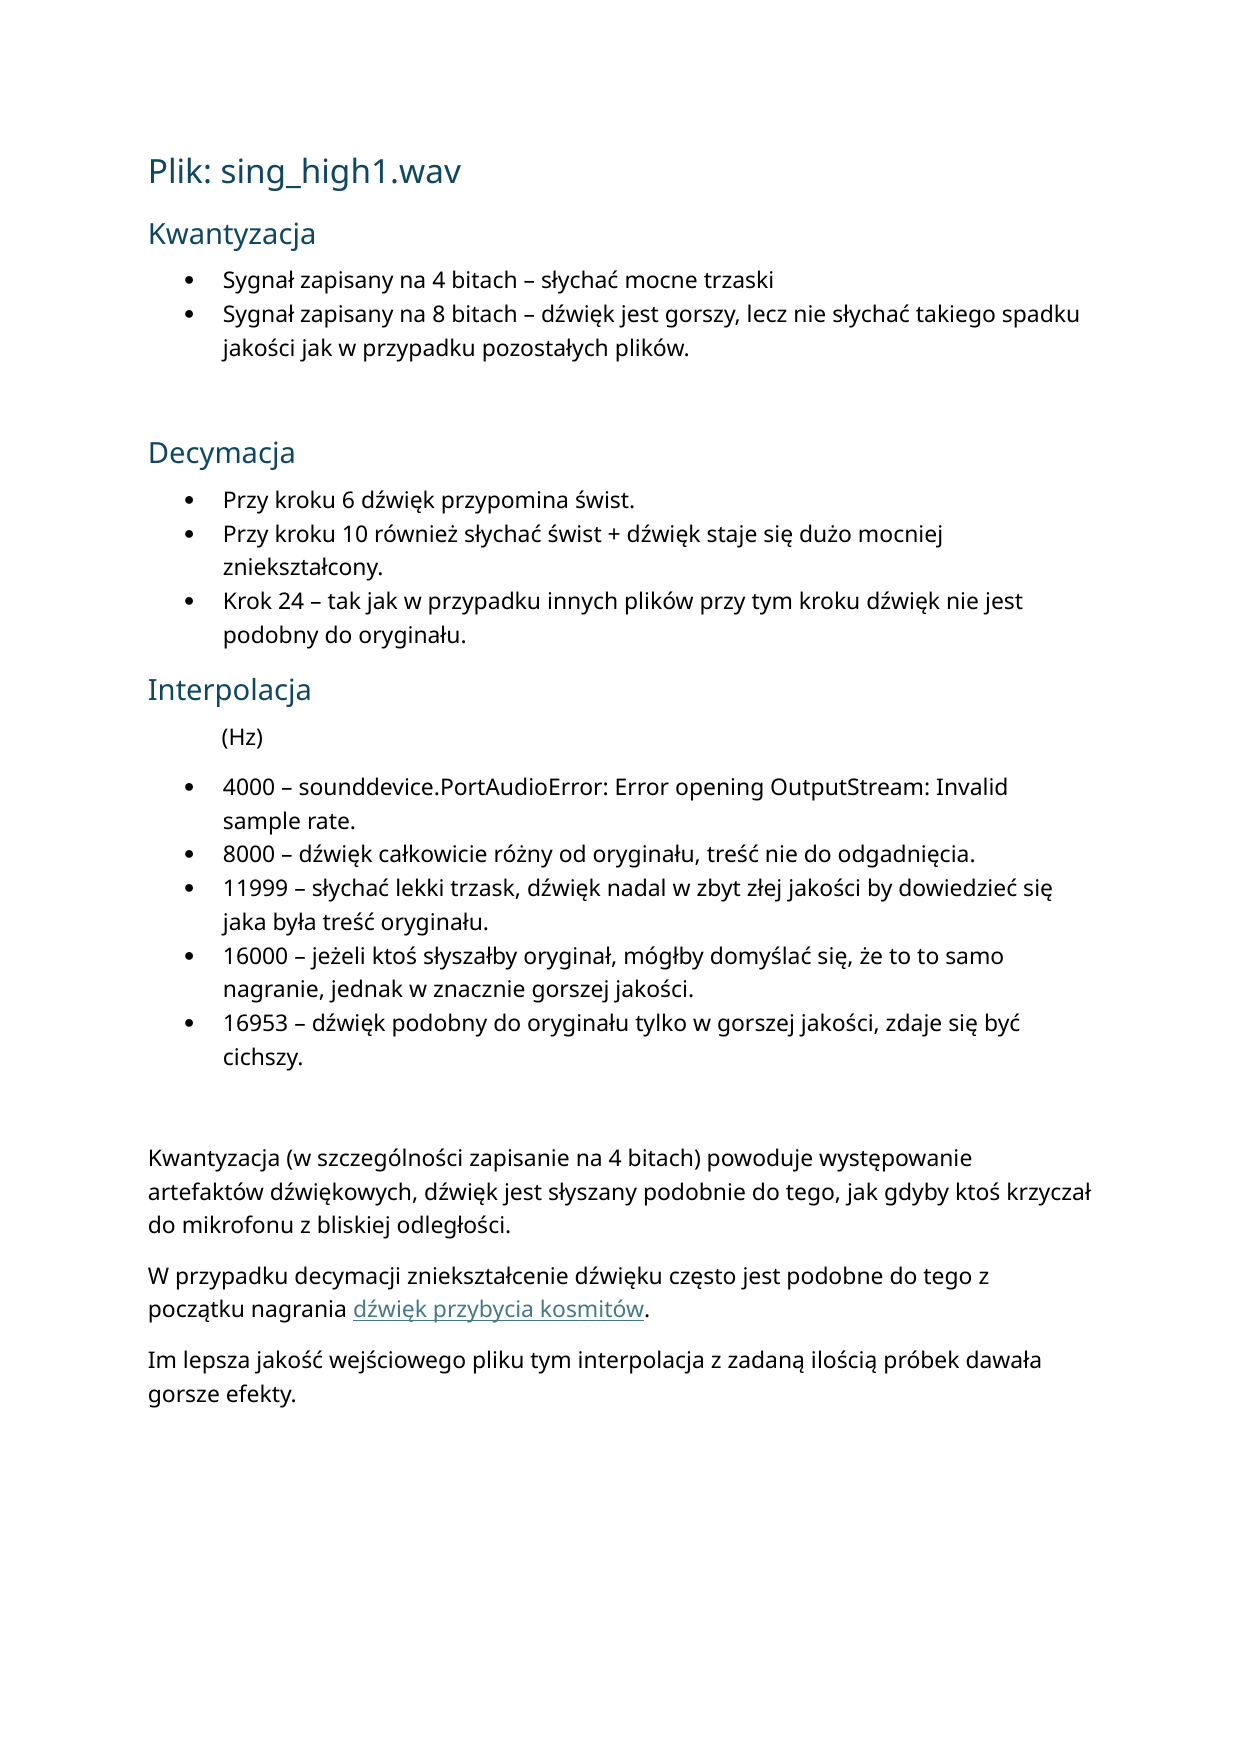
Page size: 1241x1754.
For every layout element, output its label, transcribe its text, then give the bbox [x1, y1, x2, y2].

subtitle Interpolacja [148, 669, 1093, 709]
list 16953 – dźwięk podobny do oryginału tylko w gorszej jakości, zdaje się być cichszy. [185, 1007, 1093, 1072]
subtitle Kwantyzacja [148, 213, 1093, 253]
text Kwantyzacja (w szczególności zapisanie na 4 bitach) powoduje występowanie artefaktów dźwiękowych, dźwięk jest słyszany podobnie do tego, jak gdyby ktoś krzyczał do mikrofonu z bliskiej odległości. [148, 1142, 1093, 1240]
text Im lepsza jakość wejściowego pliku tym interpolacja z zadaną ilością próbek dawała gorsze efekty. [148, 1344, 1093, 1409]
list Sygnał zapisany na 8 bitach – dźwięk jest gorszy, lecz nie słychać takiego spadku jakości jak w przypadku pozostałych plików. [185, 298, 1093, 363]
list Krok 24 – tak jak w przypadku innych plików przy tym kroku dźwięk nie jest podobny do oryginału. [185, 585, 1093, 650]
list 8000 – dźwięk całkowicie różny od oryginału, treść nie do odgadnięcia. [185, 838, 1093, 869]
list 16000 – jeżeli ktoś słyszałby oryginał, mógłby domyślać się, że to to samo nagranie, jednak w znacznie gorszej jakości. [185, 939, 1093, 1004]
subtitle Plik: sing_high1.wav [148, 148, 1093, 193]
list 4000 – sounddevice.PortAudioError: Error opening OutputStream: Invalid sample rate. [185, 771, 1093, 836]
list Przy kroku 6 dźwięk przypomina świst. [185, 484, 1093, 515]
list 11999 – słychać lekki trzask, dźwięk nadal w zbyt złej jakości by dowiedzieć się jaka była treść oryginału. [185, 872, 1093, 937]
text W przypadku decymacji zniekształcenie dźwięku często jest podobne do tego z początku nagrania dźwięk przybycia kosmitów. [148, 1259, 1093, 1324]
list Przy kroku 10 również słychać świst + dźwięk staje się dużo mocniej zniekształcony. [185, 518, 1093, 583]
list Sygnał zapisany na 4 bitach – słychać mocne trzaski [185, 264, 1093, 296]
subtitle Decymacja [148, 433, 1093, 472]
text (Hz) [148, 720, 1093, 752]
